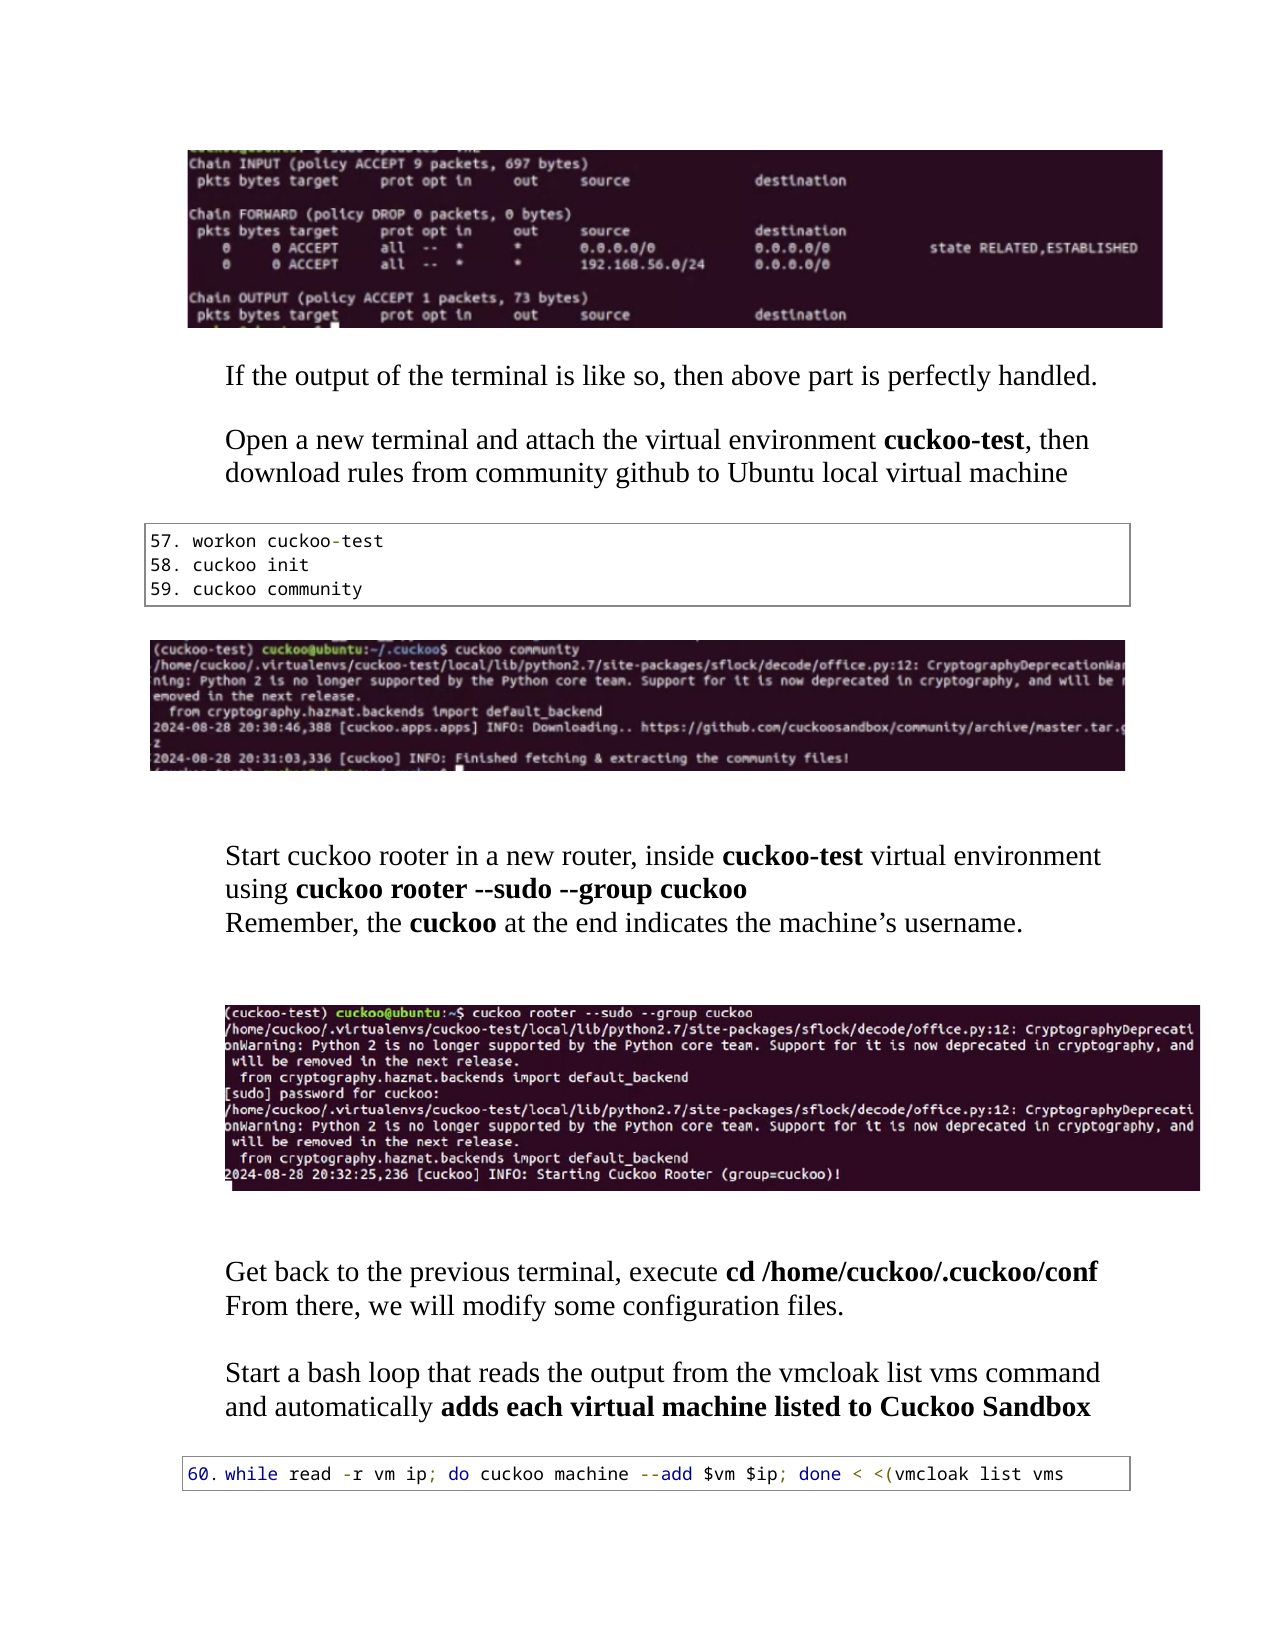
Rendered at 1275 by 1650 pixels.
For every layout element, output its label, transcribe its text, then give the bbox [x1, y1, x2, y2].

list From there, we will modify some configuration files. [225, 1288, 1125, 1322]
list Start a bash loop that reads the output from the vmcloak list vms command and automatically adds each virtual machine listed to Cuckoo Sandbox [225, 1355, 1125, 1422]
text If the output of the terminal is like so, then above part is perfectly handled. [187, 358, 1125, 392]
text 58. cuckoo init [150, 553, 1125, 571]
picture [225, 1005, 1200, 1191]
list Start cuckoo rooter in a new router, inside cuckoo-test virtual environment using cuckoo rooter --sudo --group cuckoo [225, 838, 1125, 905]
picture [150, 640, 1125, 771]
list Get back to the previous terminal, execute cd /home/cuckoo/.cuckoo/conf [225, 1254, 1125, 1288]
text Open a new terminal and attach the virtual environment cuckoo-test, then download rules from community github to Ubuntu local virtual machine [225, 422, 1125, 489]
list Remember, the cuckoo at the end indicates the machine’s username. [225, 905, 1125, 938]
picture [187, 150, 1163, 328]
list while read -r vm ip; do cuckoo machine --add $vm $ip; done < <(vmcloak list vms [183, 1457, 1129, 1490]
text 57. workon cuckoo-test [146, 524, 1129, 553]
text 59. cuckoo community [146, 571, 1129, 605]
